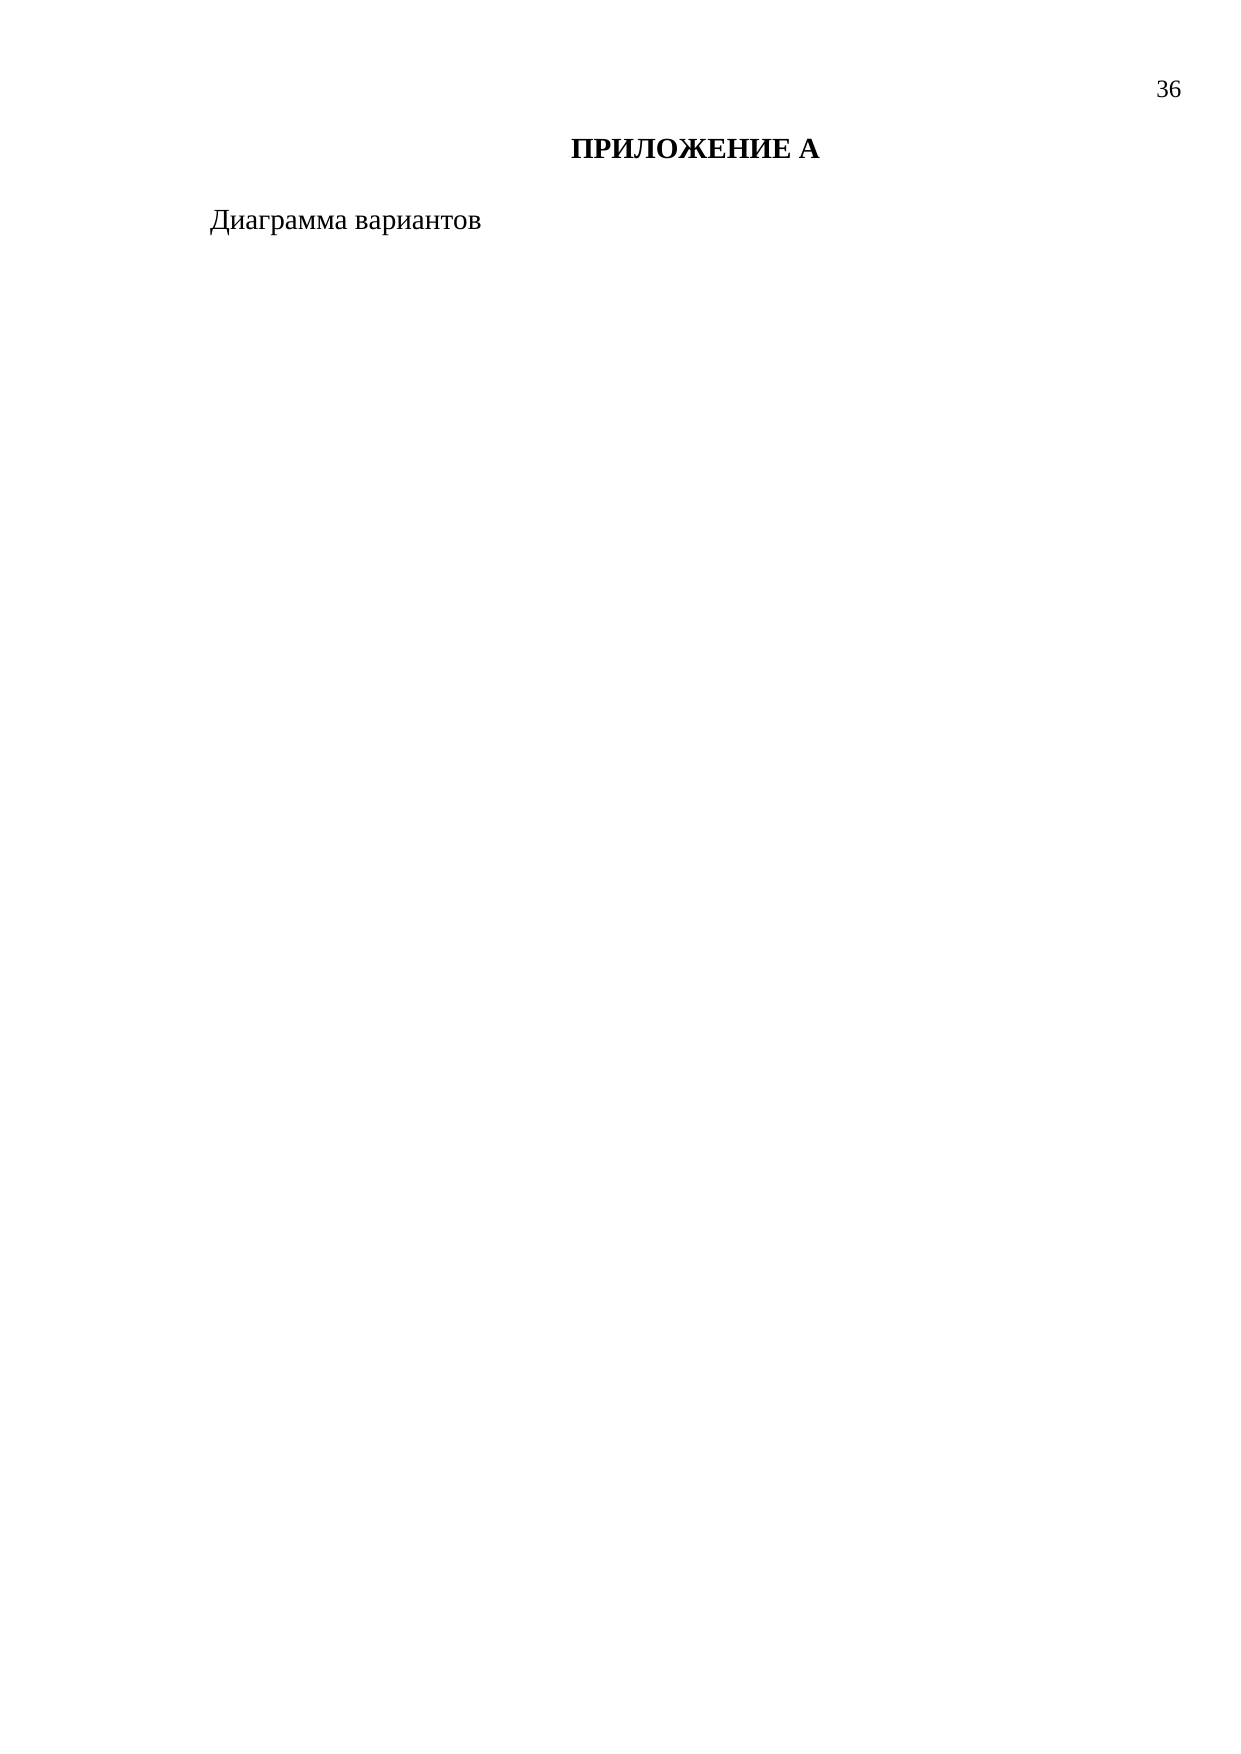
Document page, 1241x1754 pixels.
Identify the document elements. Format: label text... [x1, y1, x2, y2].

text ПРИЛОЖЕНИЕ А [136, 131, 1181, 165]
list Диаграмма вариантов [210, 202, 1181, 236]
